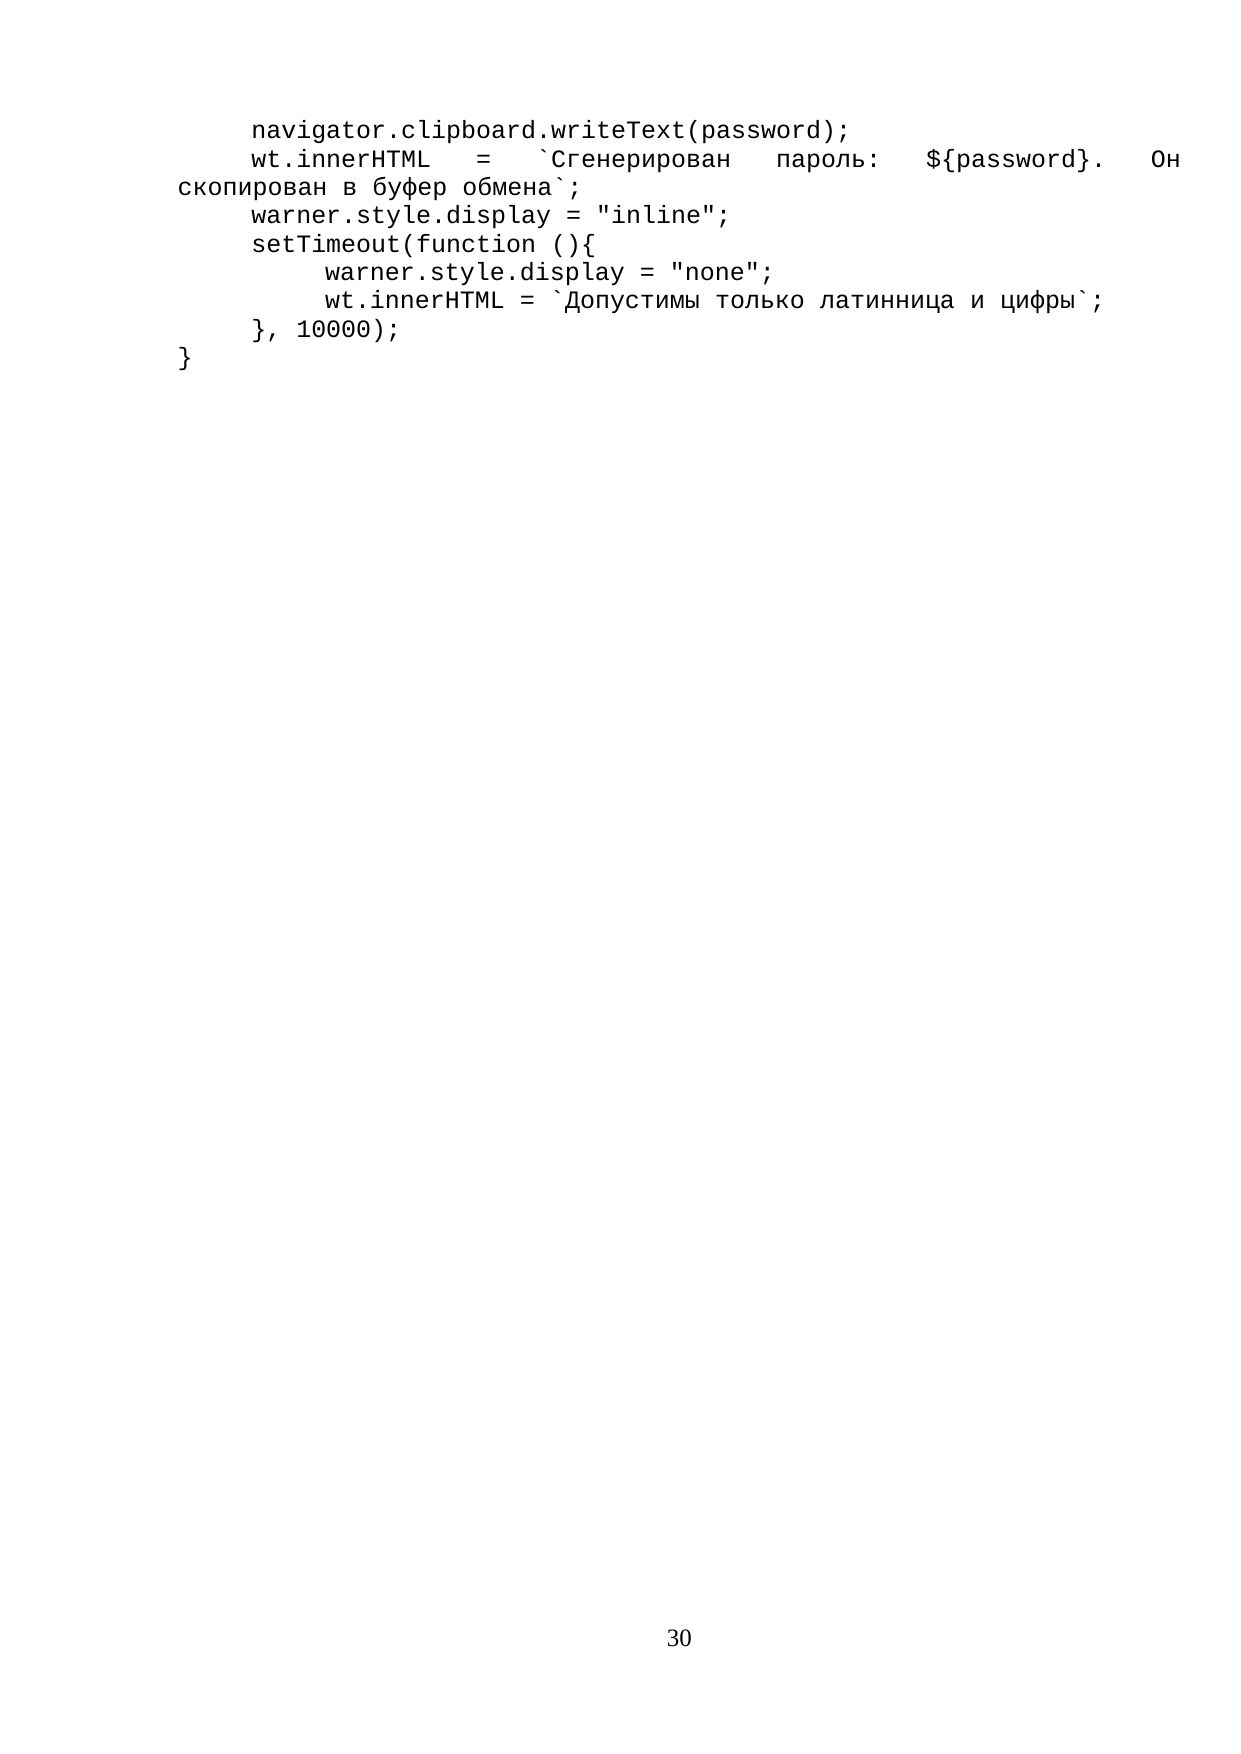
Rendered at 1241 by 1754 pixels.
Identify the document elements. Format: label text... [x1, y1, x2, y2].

text warner.style.display = "none"; [177, 260, 1181, 288]
text warner.style.display = "inline"; [177, 203, 1181, 231]
text navigator.clipboard.writeText(password); [177, 118, 1181, 146]
text setTimeout(function (){ [177, 231, 1181, 260]
text }, 10000); [177, 316, 1181, 345]
text wt.innerHTML = `Допустимы только латинница и цифры`; [177, 288, 1181, 316]
text } [177, 345, 1181, 373]
text wt.innerHTML = `Сгенерирован пароль: ${password}. Он скопирован в буфер обмена`; [177, 146, 1181, 203]
